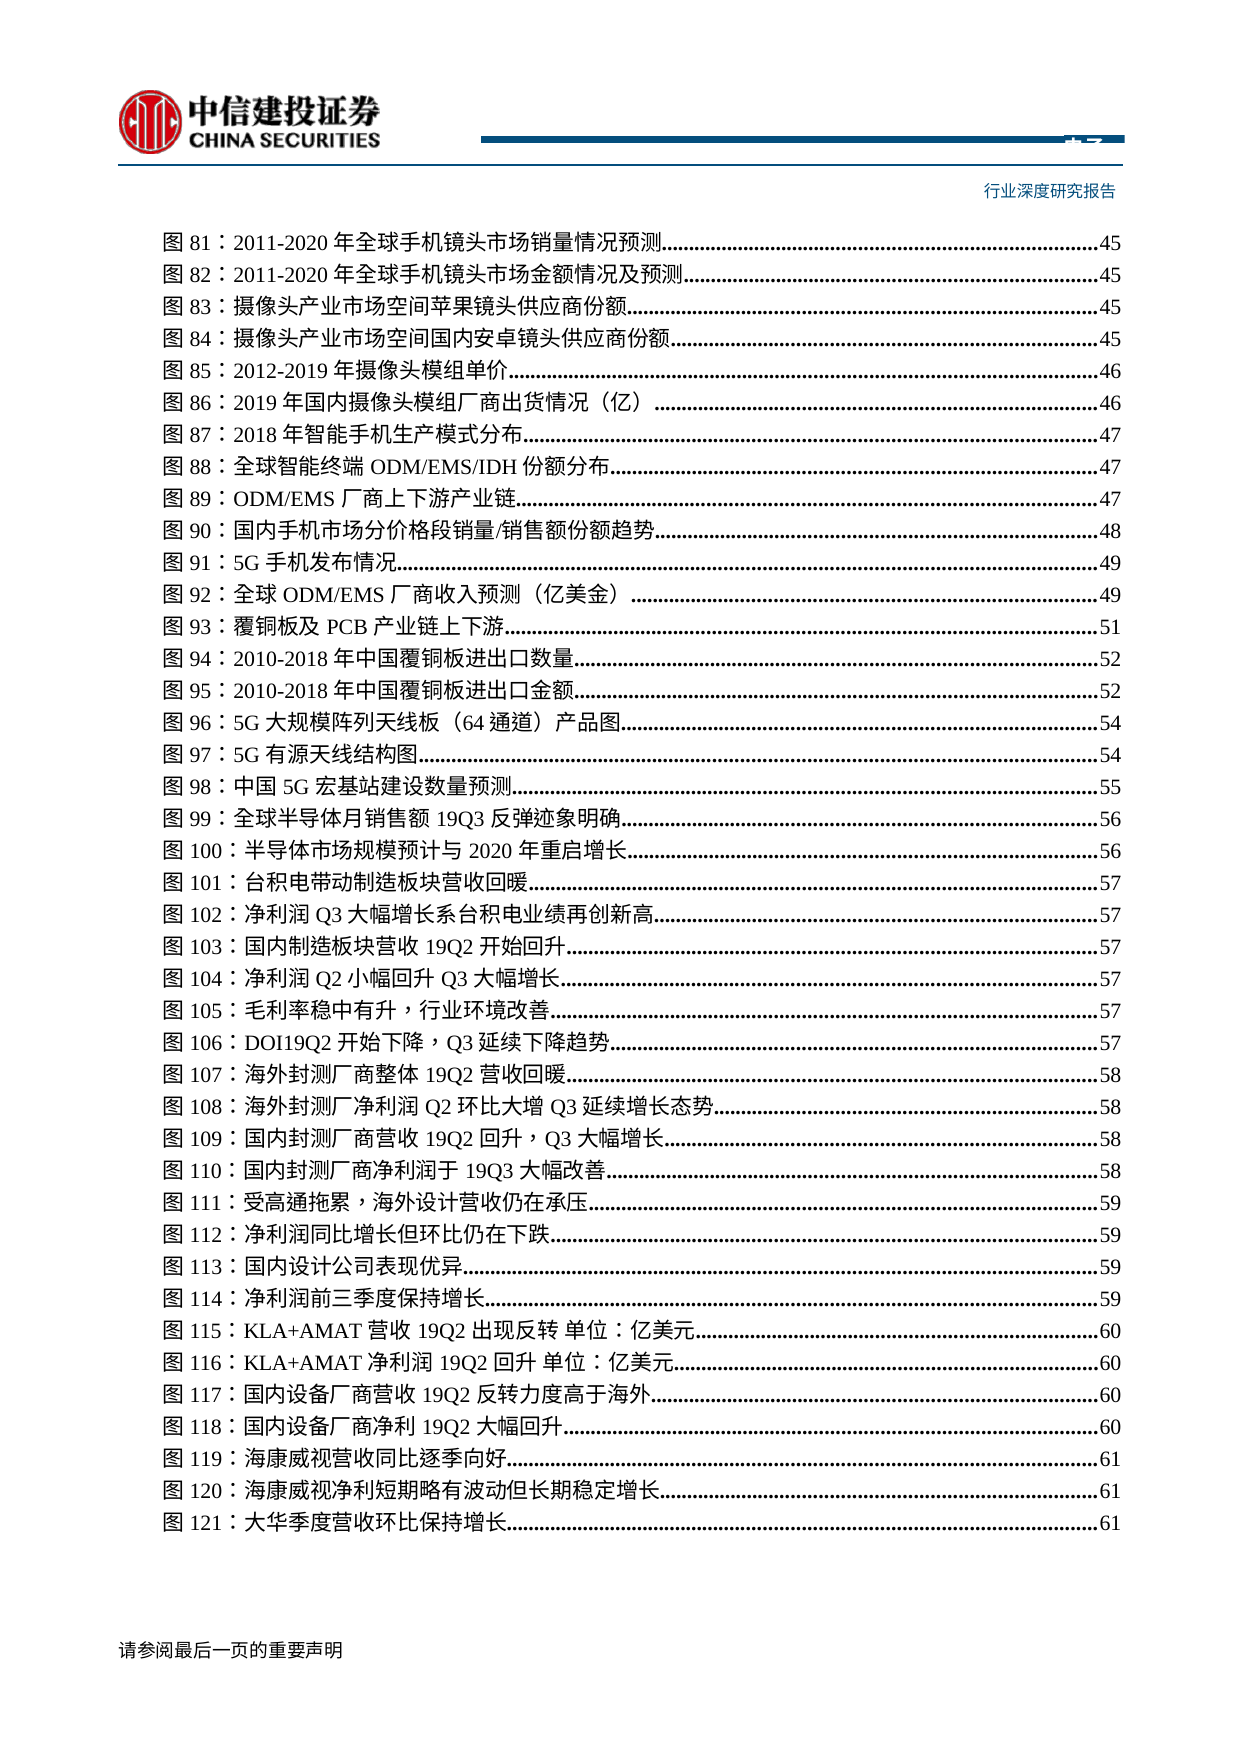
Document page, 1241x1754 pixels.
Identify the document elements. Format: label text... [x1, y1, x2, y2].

subtitle 图 85：2012-2019 年摄像头模组单价 46 [162, 355, 1138, 385]
subtitle 图 94：2010-2018 年中国覆铜板进出口数量 52 [162, 643, 1138, 673]
subtitle 图 90：国内手机市场分价格段销量/销售额份额趋势 48 [162, 515, 1138, 545]
subtitle 图 113：国内设计公司表现优异 59 [162, 1251, 1138, 1281]
subtitle 图 112：净利润同比增长但环比仍在下跌 59 [162, 1219, 1138, 1248]
subtitle 图 101：台积电带动制造板块营收回暖 57 [162, 867, 1138, 897]
subtitle 图 87：2018 年智能手机生产模式分布 47 [162, 419, 1138, 449]
subtitle 图 108：海外封测厂净利润 Q2 环比大增 Q3 延续增长态势 58 [162, 1091, 1138, 1121]
subtitle 图 106：DOI19Q2 开始下降，Q3 延续下降趋势 57 [162, 1027, 1138, 1057]
subtitle 图 109：国内封测厂商营收 19Q2 回升，Q3 大幅增长 58 [162, 1123, 1138, 1152]
subtitle 图 97：5G 有源天线结构图 54 [162, 739, 1138, 769]
subtitle 图 96：5G 大规模阵列天线板（64 通道）产品图 54 [162, 707, 1138, 737]
subtitle 图 95：2010-2018 年中国覆铜板进出口金额 52 [162, 675, 1138, 705]
subtitle 图 102：净利润 Q3 大幅增长系台积电业绩再创新高 57 [162, 899, 1138, 929]
subtitle 图 82：2011-2020 年全球手机镜头市场金额情况及预测 45 [162, 259, 1138, 289]
subtitle 图 118：国内设备厂商净利 19Q2 大幅回升 60 [162, 1411, 1138, 1440]
subtitle 图 100：半导体市场规模预计与 2020 年重启增长 56 [162, 835, 1138, 865]
subtitle 图 116：KLA+AMAT 净利润 19Q2 回升 单位：亿美元 60 [162, 1347, 1138, 1376]
subtitle 图 110：国内封测厂商净利润于 19Q3 大幅改善 58 [162, 1155, 1138, 1184]
subtitle 图 81：2011-2020 年全球手机镜头市场销量情况预测 45 [162, 227, 1138, 257]
subtitle 图 119：海康威视营收同比逐季向好 61 [162, 1443, 1138, 1472]
subtitle 图 104：净利润 Q2 小幅回升 Q3 大幅增长 57 [162, 963, 1138, 993]
subtitle 图 83：摄像头产业市场空间苹果镜头供应商份额 45 [162, 291, 1138, 321]
subtitle 图 93：覆铜板及 PCB 产业链上下游 51 [162, 611, 1138, 641]
text 行业深度研究报告 [106, 180, 1116, 203]
subtitle 图 111：受高通拖累，海外设计营收仍在承压 59 [162, 1187, 1138, 1216]
subtitle 图 89：ODM/EMS 厂商上下游产业链 47 [162, 483, 1138, 513]
picture [118, 88, 381, 156]
subtitle 图 117：国内设备厂商营收 19Q2 反转力度高于海外 60 [162, 1379, 1138, 1408]
subtitle 图 120：海康威视净利短期略有波动但长期稳定增长 61 [162, 1474, 1138, 1504]
subtitle 图 86：2019 年国内摄像头模组厂商出货情况（亿） 46 [162, 387, 1138, 417]
subtitle 图 121：大华季度营收环比保持增长 61 [162, 1507, 1138, 1536]
subtitle 图 114：净利润前三季度保持增长 59 [162, 1283, 1138, 1312]
subtitle 图 115：KLA+AMAT 营收 19Q2 出现反转 单位：亿美元 60 [162, 1315, 1138, 1344]
subtitle 图 99：全球半导体月销售额 19Q3 反弹迹象明确 56 [162, 803, 1138, 833]
subtitle 图 84：摄像头产业市场空间国内安卓镜头供应商份额 45 [162, 323, 1138, 353]
subtitle 图 105：毛利率稳中有升，行业环境改善 57 [162, 995, 1138, 1024]
subtitle 图 88：全球智能终端 ODM/EMS/IDH 份额分布 47 [162, 451, 1138, 481]
subtitle 图 103：国内制造板块营收 19Q2 开始回升 57 [162, 931, 1138, 961]
subtitle 图 91：5G 手机发布情况 49 [162, 547, 1138, 577]
subtitle 图 107：海外封测厂商整体 19Q2 营收回暖 58 [162, 1059, 1138, 1088]
subtitle 图 92：全球 ODM/EMS 厂商收入预测（亿美金） 49 [162, 579, 1138, 609]
subtitle 图 98：中国 5G 宏基站建设数量预测 55 [162, 771, 1138, 801]
